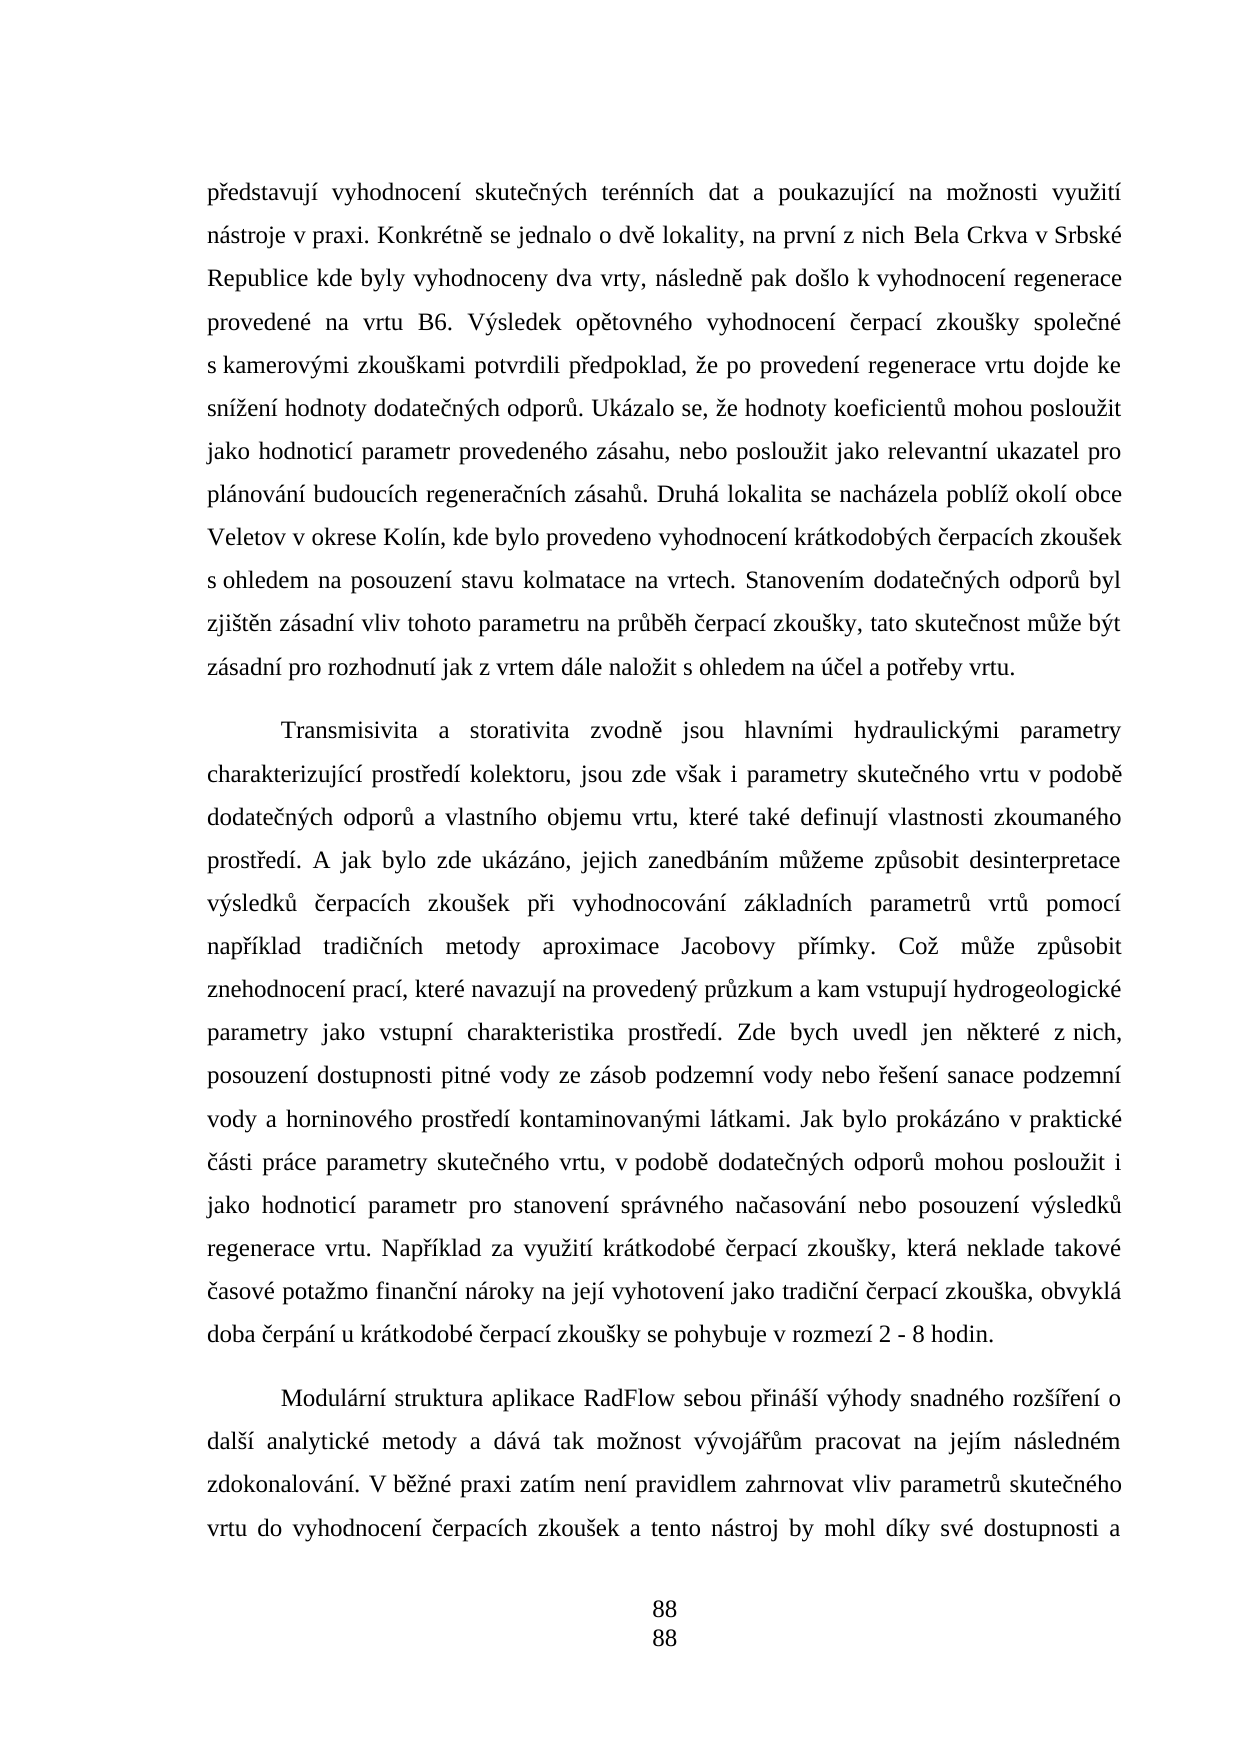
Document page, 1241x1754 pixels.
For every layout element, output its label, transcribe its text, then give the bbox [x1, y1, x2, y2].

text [207, 177, 1122, 680]
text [207, 1383, 1122, 1541]
text Transmisivita a storativita zvodně jsou hlavními hydraulickými parametry charakterizující prostředí kolektoru, jsou zde však i parametry skutečného vrtu v podobě dodatečných odporů a vlastního objemu vrtu, které také definují vlastnosti zkoumaného prostředí. A jak bylo zde ukázáno, jejich zanedbáním můžeme způsobit desinterpretace výsledků čerpacích zkoušek při vyhodnocování základních parametrů vrtů pomocí například tradičních metody aproximace Jacobovy přímky. Což může způsobit znehodnocení prací, které navazují na provedený průzkum a kam vstupují hydrogeologické parametry jako vstupní charakteristika prostředí. Zde bych uvedl jen některé z nich, posouzení dostupnosti pitné vody ze zásob podzemní vody nebo řešení sanace podzemní vody a horninového prostředí kontaminovanými látkami. Jak bylo prokázáno v praktické části práce parametry skutečného vrtu, v podobě dodatečných odporů mohou posloužit i jako hodnoticí parametr pro stanovení správného načasování nebo posouzení výsledků regenerace vrtu. Například za využití krátkodobé čerpací zkoušky, která neklade takové časové potažmo finanční nároky na její vyhotovení jako tradiční čerpací zkouška, obvyklá doba čerpání u krátkodobé čerpací zkoušky se pohybuje v rozmezí 2 - 8 hodin. [207, 716, 1122, 1348]
